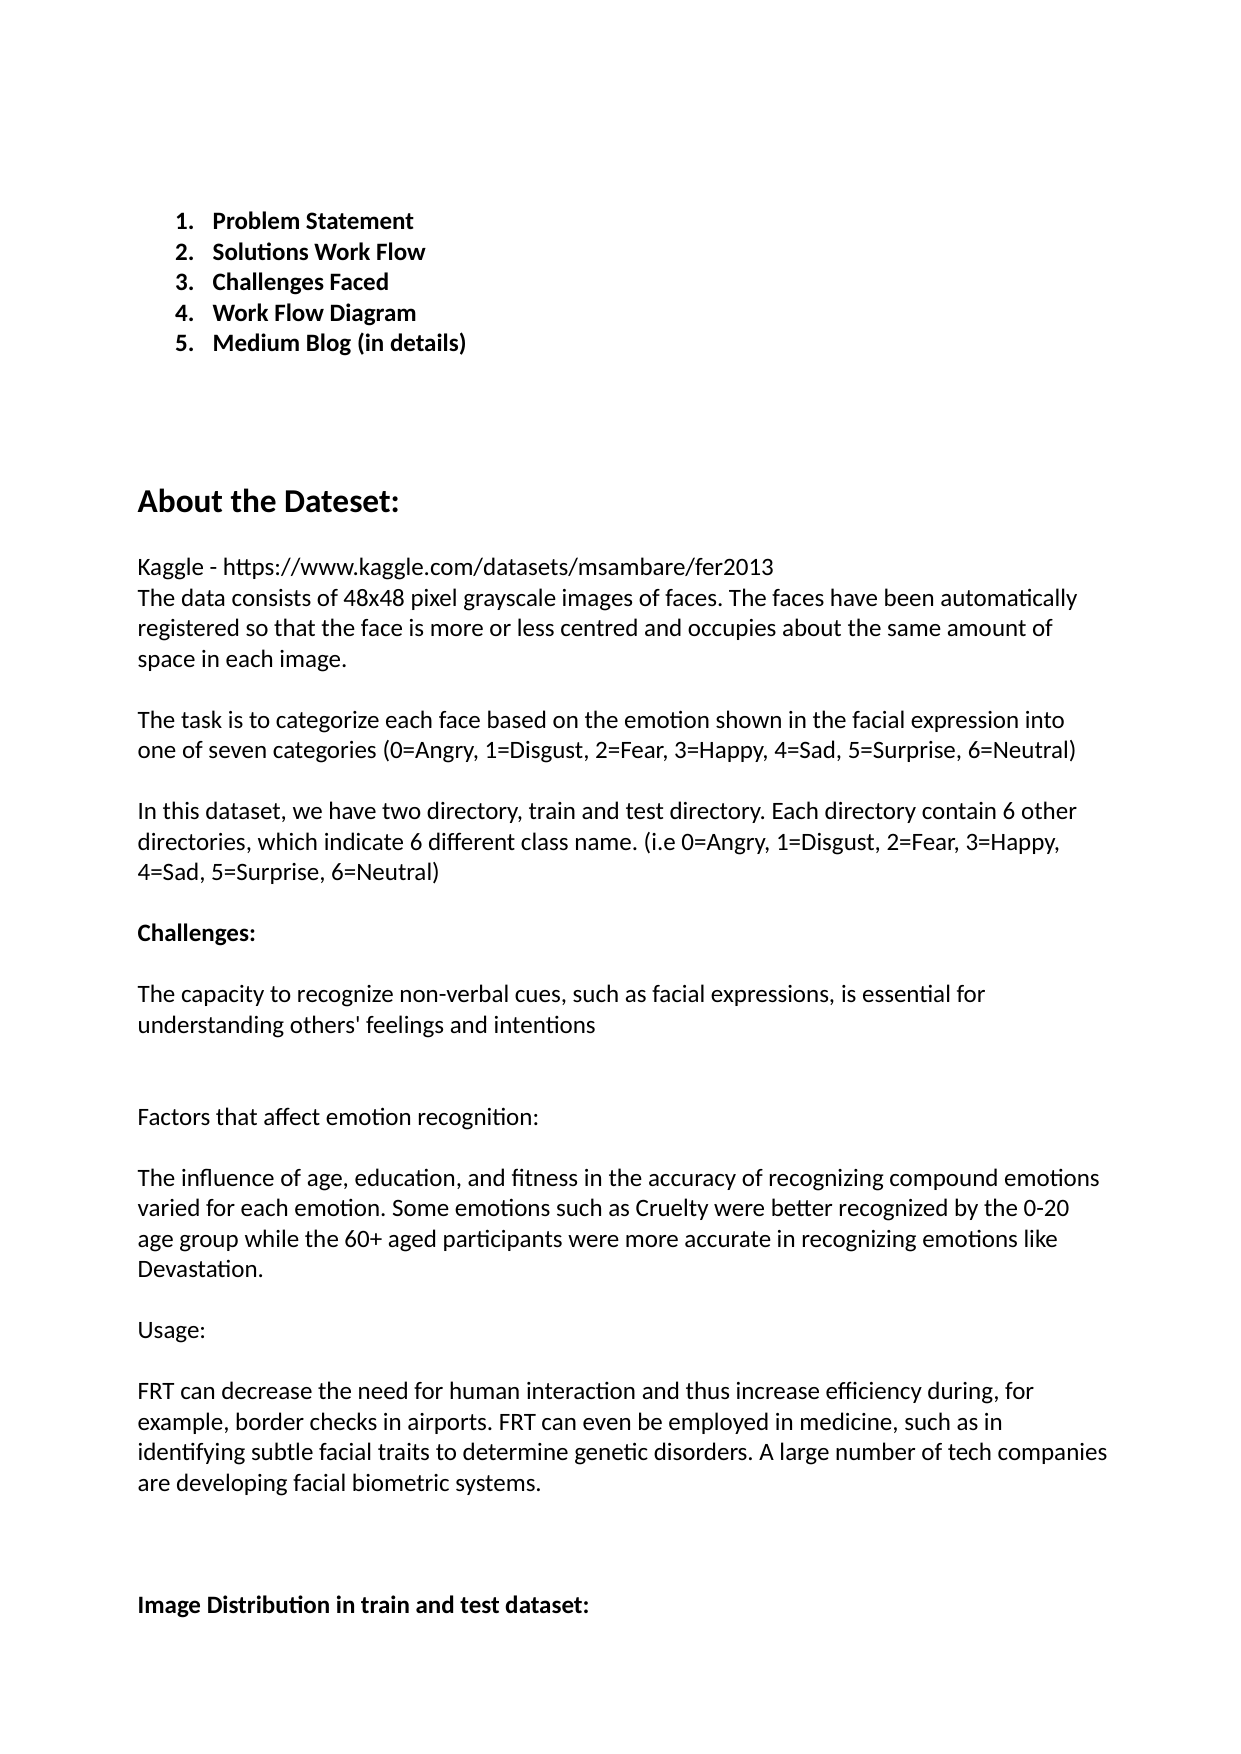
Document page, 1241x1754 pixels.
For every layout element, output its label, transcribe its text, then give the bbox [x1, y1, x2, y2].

text The data consists of 48x48 pixel grayscale images of faces. The faces have been automatically registered so that the face is more or less centred and occupies about the same amount of space in each image. [137, 582, 1109, 673]
text Usage: [137, 1314, 1109, 1345]
text Challenges: [137, 918, 1109, 948]
text The capacity to recognize non-verbal cues, such as facial expressions, is essential for understanding others' feelings and intentions [137, 979, 1109, 1040]
text The task is to categorize each face based on the emotion shown in the facial expression into one of seven categories (0=Angry, 1=Disgust, 2=Fear, 3=Happy, 4=Sad, 5=Surprise, 6=Neutral) [137, 704, 1109, 765]
list Problem Statement [175, 205, 1109, 236]
text In this dataset, we have two directory, train and test directory. Each directory contain 6 other directories, which indicate 6 different class name. (i.e 0=Angry, 1=Disgust, 2=Fear, 3=Happy, 4=Sad, 5=Surprise, 6=Neutral) [137, 796, 1109, 887]
text Factors that affect emotion recognition: [137, 1101, 1109, 1131]
list Work Flow Diagram [175, 297, 1109, 327]
text Image Distribution in train and test dataset: [137, 1589, 1109, 1619]
list Challenges Faced [175, 266, 1109, 297]
text About the Dateset: [137, 480, 1109, 521]
list Solutions Work Flow [175, 236, 1109, 266]
text The influence of age, education, and fitness in the accuracy of recognizing compound emotions varied for each emotion. Some emotions such as Cruelty were better recognized by the 0-20 age group while the 60+ aged participants were more accurate in recognizing emotions like Devastation. [137, 1162, 1109, 1284]
text FRT can decrease the need for human interaction and thus increase efficiency during, for example, border checks in airports. FRT can even be employed in medicine, such as in identifying subtle facial traits to determine genetic disorders. A large number of tech companies are developing facial biometric systems. [137, 1375, 1109, 1497]
list Medium Blog (in details) [175, 327, 1109, 358]
text Kaggle - https://www.kaggle.com/datasets/msambare/fer2013 [137, 551, 1109, 582]
